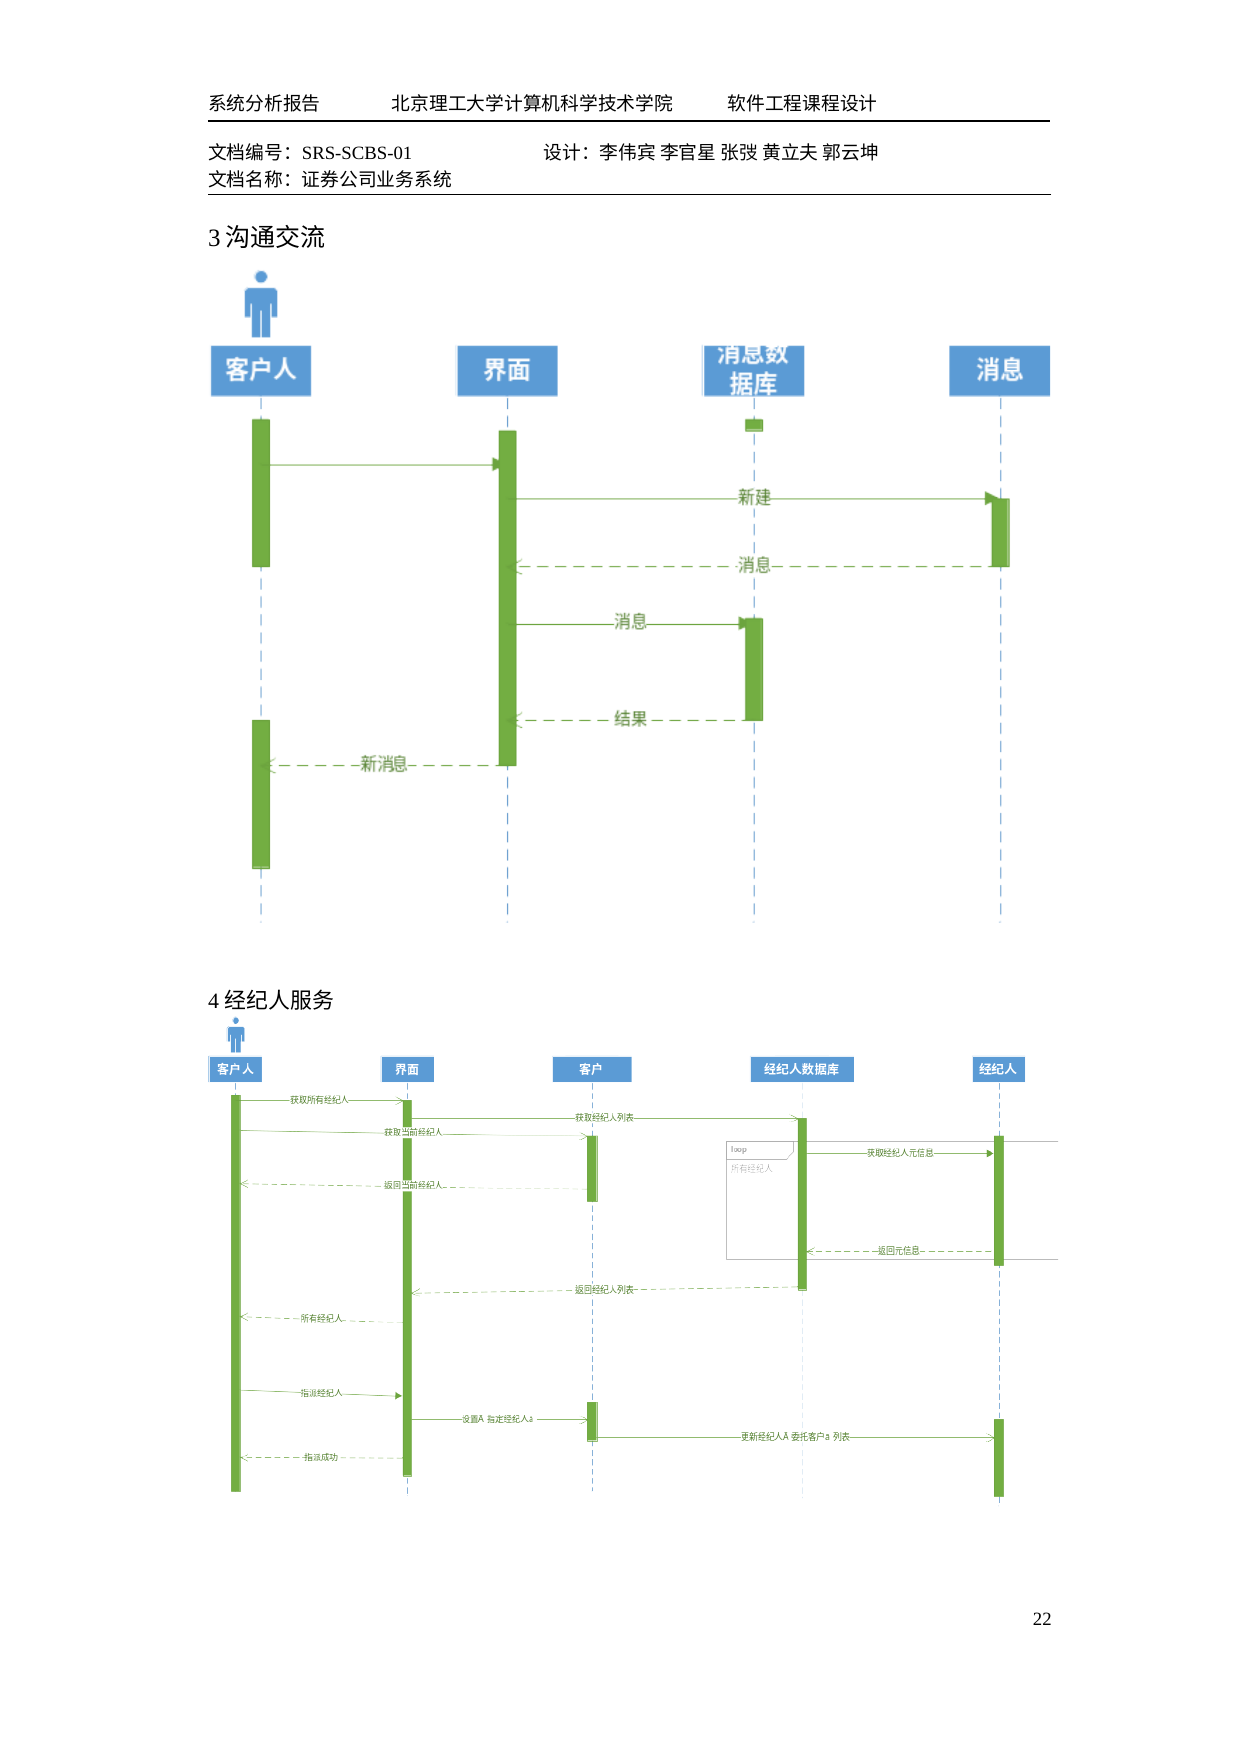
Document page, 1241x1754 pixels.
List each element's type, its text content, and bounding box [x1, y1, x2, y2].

text 4 经纪人服务 [208, 983, 1051, 1015]
text 3沟通交流 [208, 203, 1051, 268]
